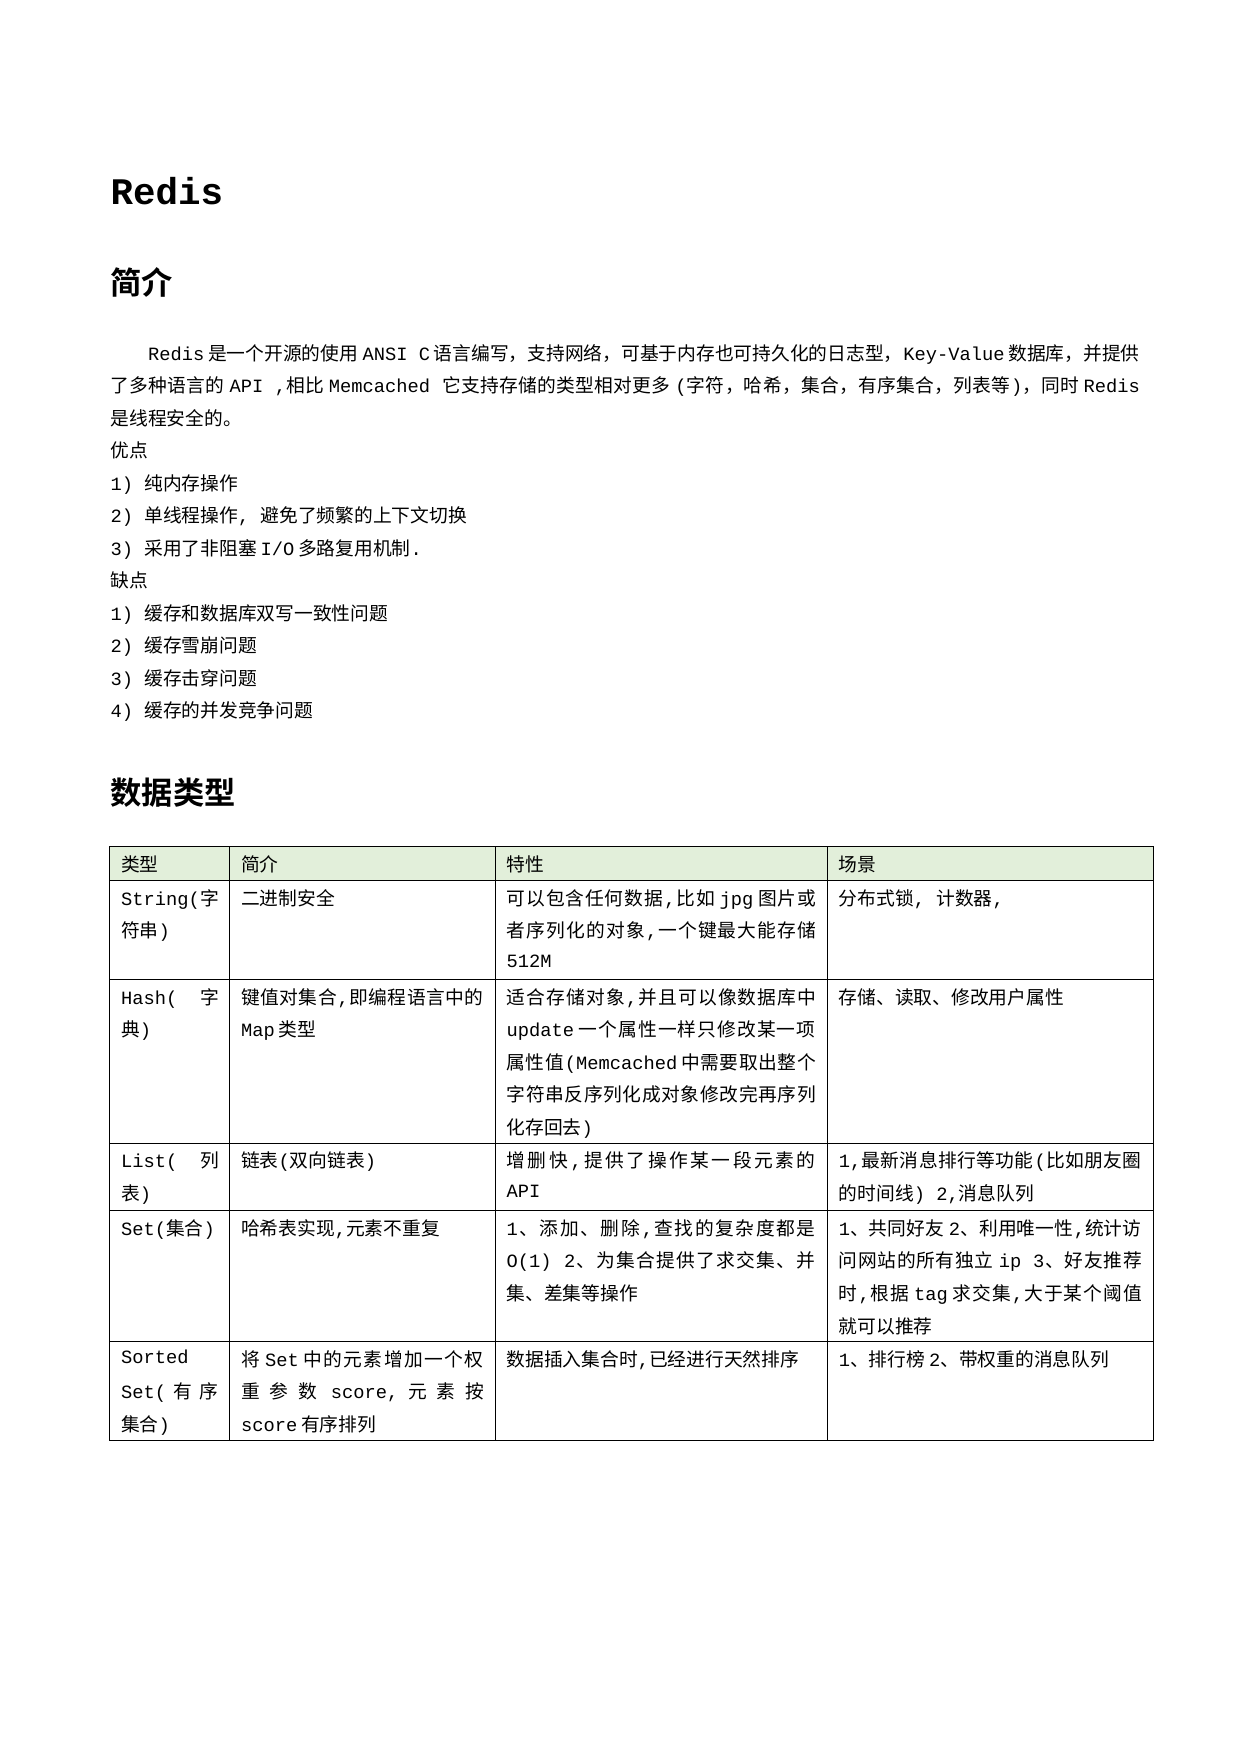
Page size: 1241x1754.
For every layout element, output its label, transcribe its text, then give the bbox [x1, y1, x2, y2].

list 纯内存操作 [110, 466, 1139, 498]
list 单线程操作, 避免了频繁的上下文切换 [110, 498, 1139, 531]
list 采用了非阻塞I/O多路复用机制. [110, 531, 1139, 563]
subtitle 简介 [110, 248, 1139, 313]
table_cell 数据插入集合时,已经进行天然排序 [496, 1342, 827, 1440]
table_header 场景 [828, 847, 1153, 880]
list 缓存击穿问题 [110, 661, 1139, 693]
list 缓存和数据库双写一致性问题 [110, 596, 1139, 628]
table_cell List(列表) [110, 1144, 229, 1210]
table_cell Hash(字典) [110, 980, 229, 1142]
table_cell String(字符串) [110, 881, 229, 979]
table_cell Set(集合) [110, 1211, 229, 1341]
table_header 特性 [496, 847, 827, 880]
table_cell 1,最新消息排行等功能(比如朋友圈的时间线) 2,消息队列 [828, 1144, 1153, 1210]
list 缓存的并发竞争问题 [110, 693, 1139, 726]
table_header 简介 [230, 847, 495, 880]
table_cell 适合存储对象,并且可以像数据库中update一个属性一样只修改某一项属性值(Memcached中需要取出整个字符串反序列化成对象修改完再序列化存回去) [496, 980, 827, 1142]
table_header 类型 [110, 847, 229, 880]
table_cell 链表(双向链表) [230, 1144, 495, 1210]
table_cell 二进制安全 [230, 881, 495, 979]
table_cell 1、添加、删除,查找的复杂度都是O(1) 2、为集合提供了求交集、并集、差集等操作 [496, 1211, 827, 1341]
table_cell 1、排行榜 2、带权重的消息队列 [828, 1342, 1153, 1440]
text 优点 [110, 433, 1139, 466]
table_cell 将Set中的元素增加一个权重参数score,元素按score有序排列 [230, 1342, 495, 1440]
table_cell 分布式锁, 计数器, [828, 881, 1153, 979]
subtitle Redis [110, 162, 1139, 227]
table_cell 1、共同好友 2、利用唯一性,统计访问网站的所有独立ip 3、好友推荐时,根据tag求交集,大于某个阈值就可以推荐 [828, 1211, 1153, 1341]
list 缓存雪崩问题 [110, 628, 1139, 661]
table_cell 存储、读取、修改用户属性 [828, 980, 1153, 1142]
text Redis是一个开源的使用 ANSI C语言编写，支持网络，可基于内存也可持久化的日志型，Key-Value数据库，并提供了多种语言的 API ,相比 Memcached 它支持存储的类型相对更多 (字符，哈希，集合，有序集合，列表等)，同时Redis是线程安全的。 [110, 336, 1139, 433]
table_cell 增删快,提供了操作某一段元素的API [496, 1144, 827, 1210]
table_cell 可以包含任何数据,比如jpg图片或者序列化的对象,一个键最大能存储512M [496, 881, 827, 979]
table_cell 键值对集合,即编程语言中的Map类型 [230, 980, 495, 1142]
table_cell 哈希表实现,元素不重复 [230, 1211, 495, 1341]
table_cell Sorted Set(有序集合) [110, 1342, 229, 1440]
text 缺点 [110, 563, 1139, 596]
subtitle 数据类型 [110, 758, 1139, 823]
